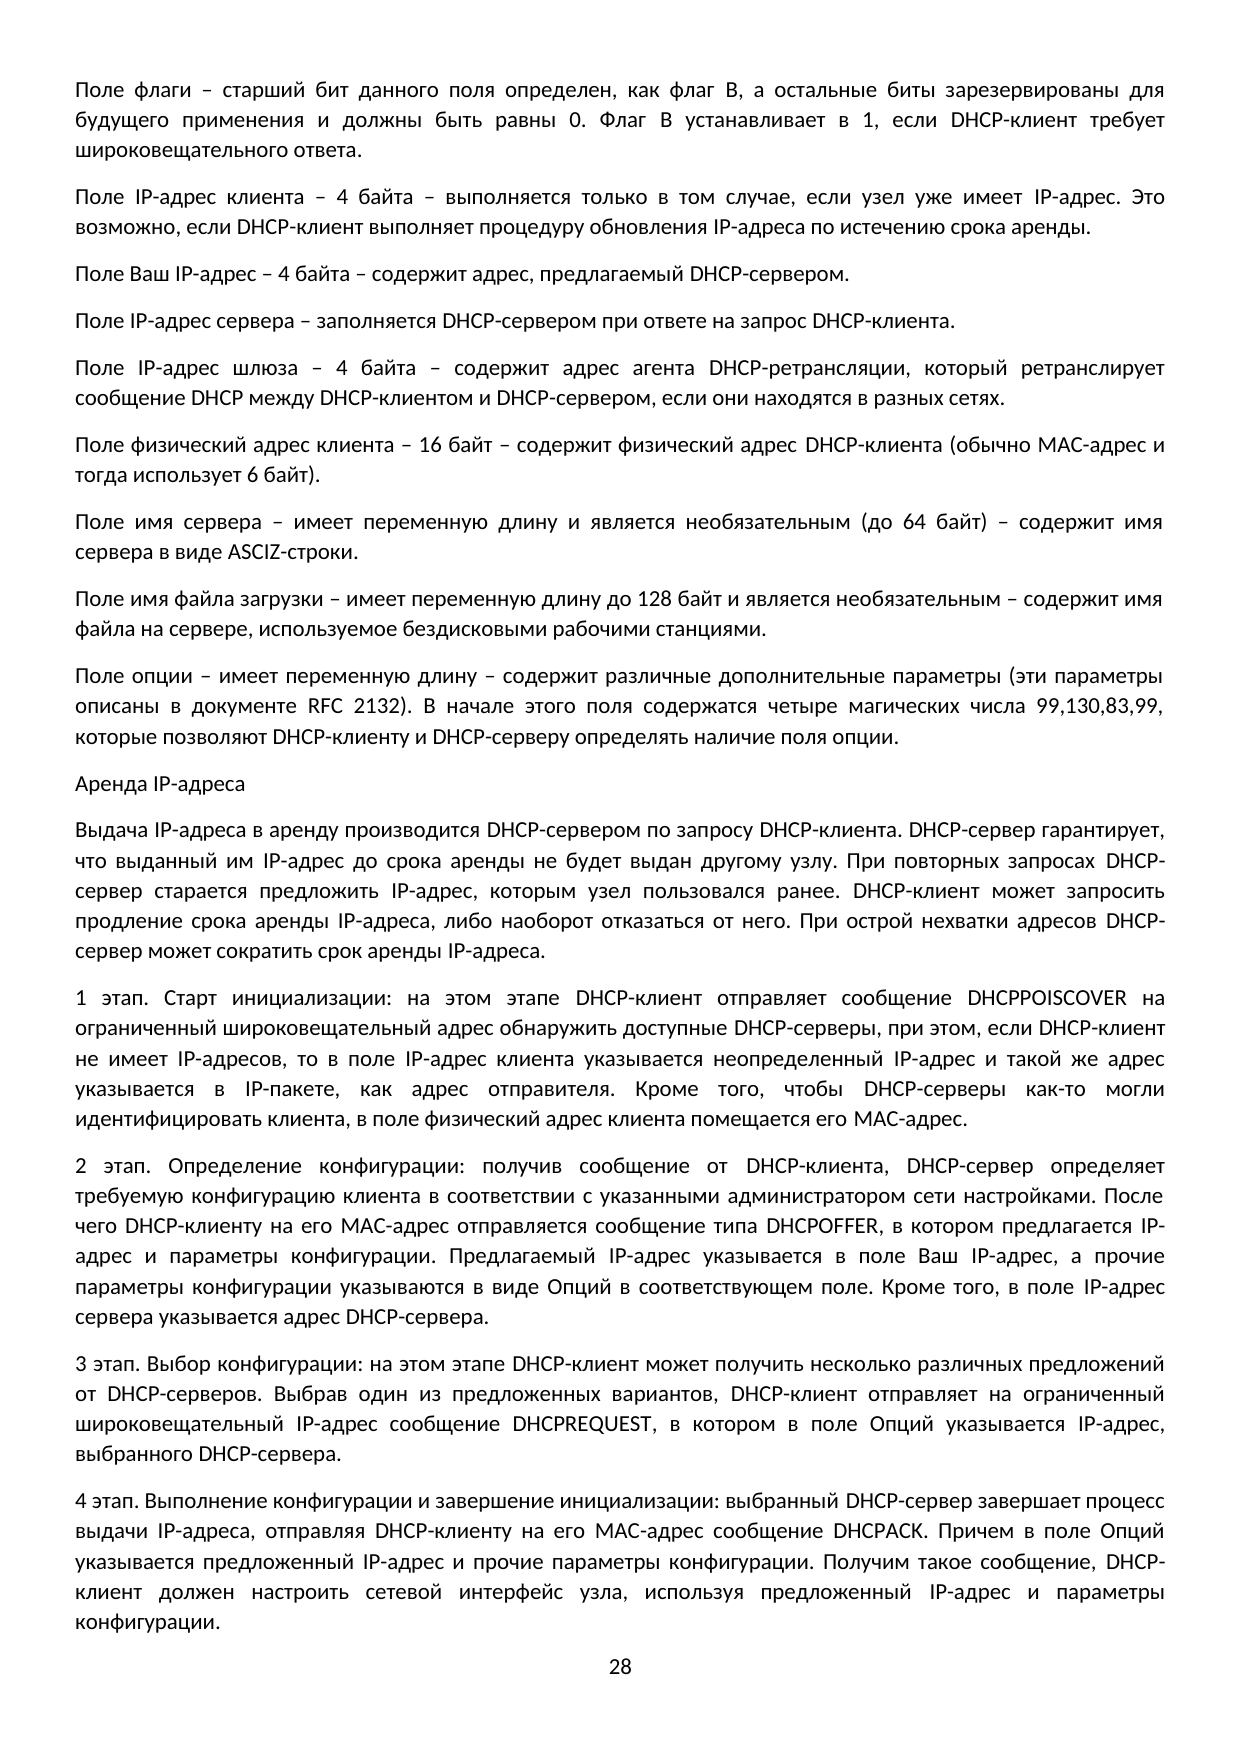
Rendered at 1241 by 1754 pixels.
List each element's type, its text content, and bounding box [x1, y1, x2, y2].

text 2 этап. Определение конфигурации: получив сообщение от DHCP-клиента, DHCP-сервер определяет требуемую конфигурацию клиента в соответствии с указанными администратором сети настройками. После чего DHCP-клиенту на его MAC-адрес отправляется сообщение типа DHCPOFFER, в котором предлагается IP-адрес и параметры конфигурации. Предлагаемый IP-адрес указывается в поле Ваш IP-адрес, а прочие параметры конфигурации указываются в виде Опций в соответствующем поле. Кроме того, в поле IP-адрес сервера указывается адрес DHCP-сервера. [75, 1151, 1165, 1330]
text Поле имя файла загрузки – имеет переменную длину до 128 байт и является необязательным – содержит имя файла на сервере, используемое бездисковыми рабочими станциями. [75, 584, 1165, 643]
text Аренда IP-адреса [75, 769, 1165, 797]
text Поле имя сервера – имеет переменную длину и является необязательным (до 64 байт) – содержит имя сервера в виде ASCIZ-строки. [75, 507, 1165, 566]
text Поле флаги – старший бит данного поля определен, как флаг B, а остальные биты зарезервированы для будущего применения и должны быть равны 0. Флаг B устанавливает в 1, если DHCP-клиент требует широковещательного ответа. [75, 75, 1165, 163]
text 1 этап. Старт инициализации: на этом этапе DHCP-клиент отправляет сообщение DHCPPOISCOVER на ограниченный широковещательный адрес обнаружить доступные DHCP-серверы, при этом, если DHCP-клиент не имеет IP-адресов, то в поле IP-адрес клиента указывается неопределенный IP-адрес и такой же адрес указывается в IP-пакете, как адрес отправителя. Кроме того, чтобы DHCP-серверы как-то могли идентифицировать клиента, в поле физический адрес клиента помещается его MAC-адрес. [75, 983, 1165, 1132]
text 4 этап. Выполнение конфигурации и завершение инициализации: выбранный DHCP-сервер завершает процесс выдачи IP-адреса, отправляя DHCP-клиенту на его MAC-адрес сообщение DHCPACK. Причем в поле Опций указывается предложенный IP-адрес и прочие параметры конфигурации. Получим такое сообщение, DHCP-клиент должен настроить сетевой интерфейс узла, используя предложенный IP-адрес и параметры конфигурации. [75, 1486, 1165, 1635]
text Поле IP-адрес шлюза – 4 байта – содержит адрес агента DHCP-ретрансляции, который ретранслирует сообщение DHCP между DHCP-клиентом и DHCP-сервером, если они находятся в разных сетях. [75, 353, 1165, 411]
text Поле Ваш IP-адрес – 4 байта – содержит адрес, предлагаемый DHCP-сервером. [75, 259, 1165, 287]
text 3 этап. Выбор конфигурации: на этом этапе DHCP-клиент может получить несколько различных предложений от DHCP-серверов. Выбрав один из предложенных вариантов, DHCP-клиент отправляет на ограниченный широковещательный IP-адрес сообщение DHCPREQUEST, в котором в поле Опций указывается IP-адрес, выбранного DHCP-сервера. [75, 1349, 1165, 1468]
text Поле физический адрес клиента – 16 байт – содержит физический адрес DHCP-клиента (обычно MAC-адрес и тогда использует 6 байт). [75, 430, 1165, 488]
text Поле IP-адрес сервера – заполняется DHCP-сервером при ответе на запрос DHCP-клиента. [75, 306, 1165, 334]
text Поле опции – имеет переменную длину – содержит различные дополнительные параметры (эти параметры описаны в документе RFC 2132). В начале этого поля содержатся четыре магических числа 99,130,83,99, которые позволяют DHCP-клиенту и DHCP-серверу определять наличие поля опции. [75, 661, 1165, 750]
text Поле IP-адрес клиента – 4 байта – выполняется только в том случае, если узел уже имеет IP-адрес. Это возможно, если DHCP-клиент выполняет процедуру обновления IP-адреса по истечению срока аренды. [75, 182, 1165, 241]
text Выдача IP-адреса в аренду производится DHCP-сервером по запросу DHCP-клиента. DHCP-сервер гарантирует, что выданный им IP-адрес до срока аренды не будет выдан другому узлу. При повторных запросах DHCP-сервер старается предложить IP-адрес, которым узел пользовался ранее. DHCP-клиент может запросить продление срока аренды IP-адреса, либо наоборот отказаться от него. При острой нехватки адресов DHCP-сервер может сократить срок аренды IP-адреса. [75, 816, 1165, 964]
